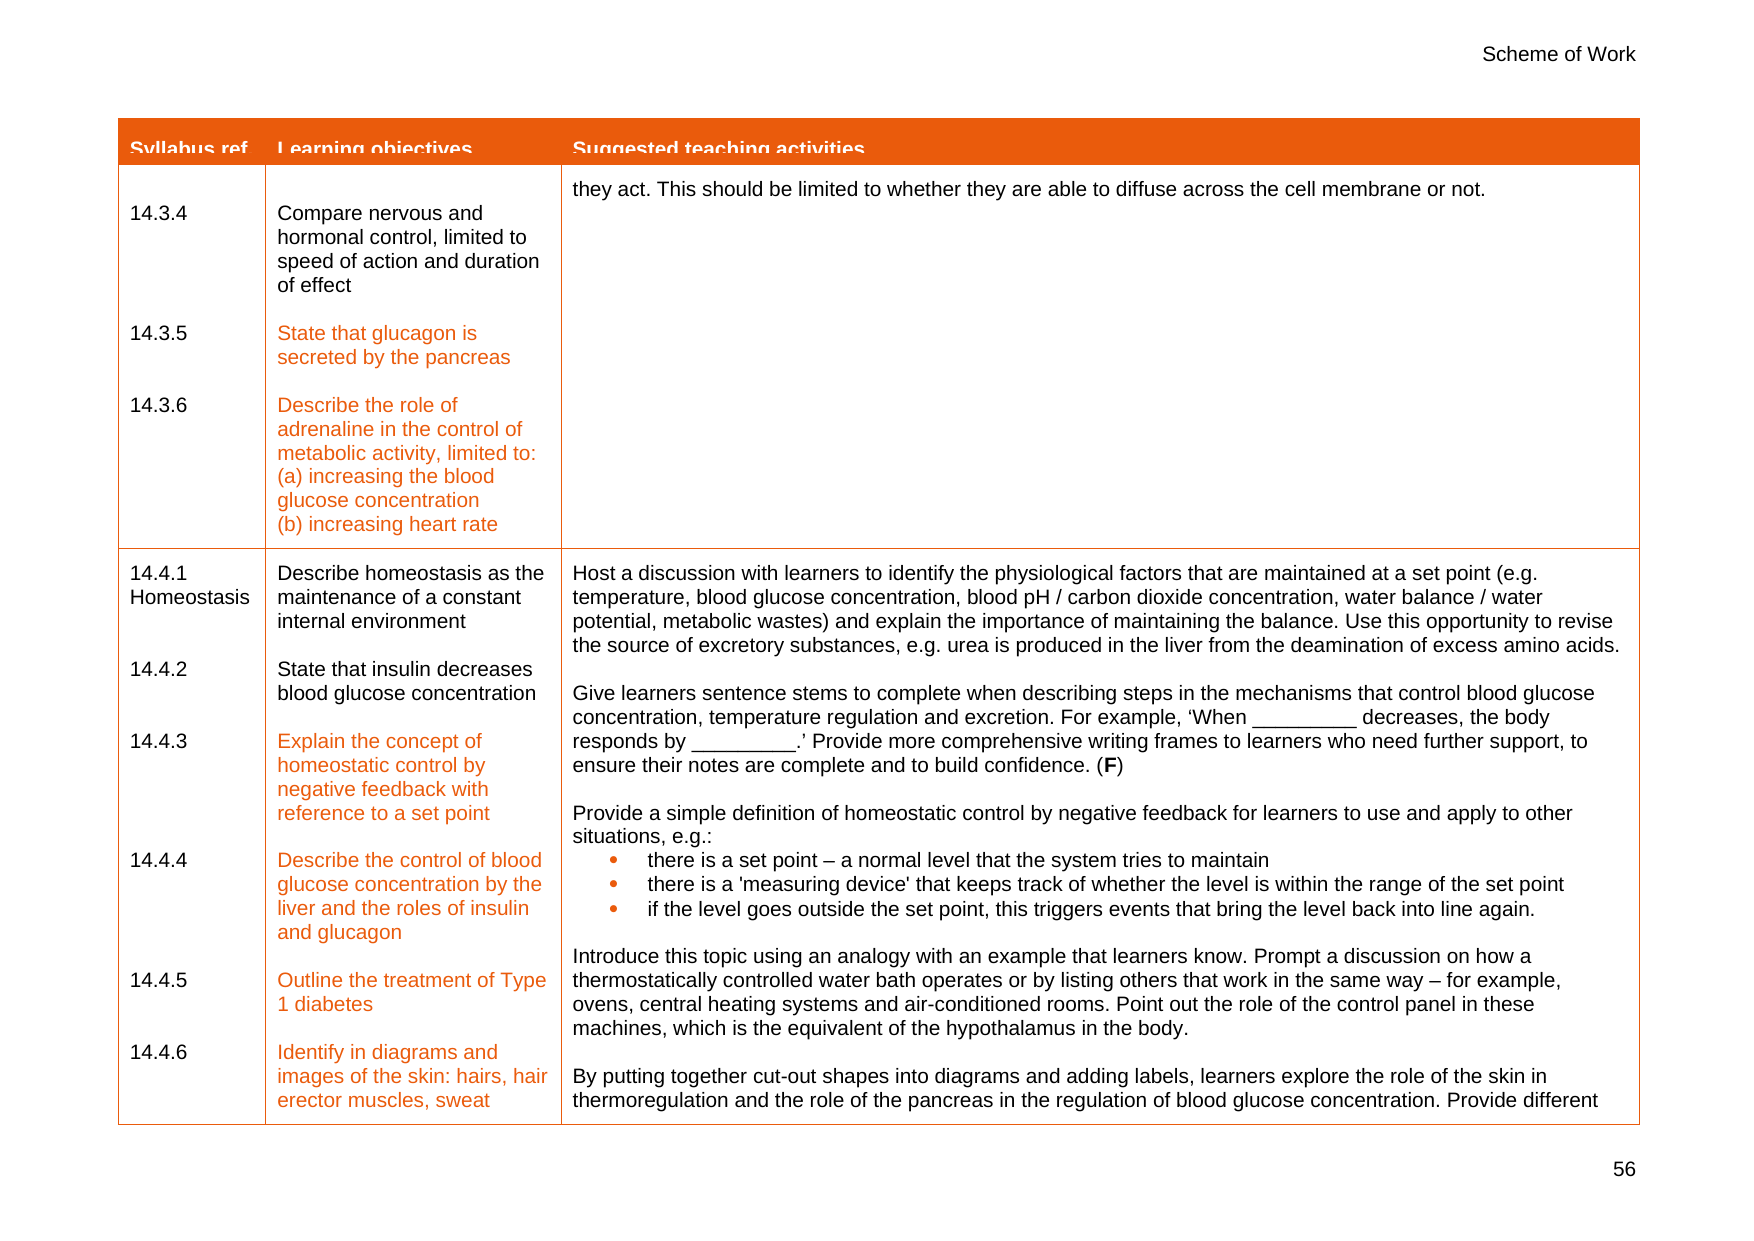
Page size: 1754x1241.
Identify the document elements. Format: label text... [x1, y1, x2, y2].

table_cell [266, 165, 561, 548]
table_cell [119, 549, 265, 1124]
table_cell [119, 165, 265, 548]
table_header Syllabus ref. [119, 119, 265, 164]
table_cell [562, 165, 1639, 548]
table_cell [266, 549, 561, 1124]
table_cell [562, 549, 1639, 1124]
table_header Suggested teaching activities [562, 119, 1639, 164]
table_header Learning objectives [266, 119, 561, 164]
